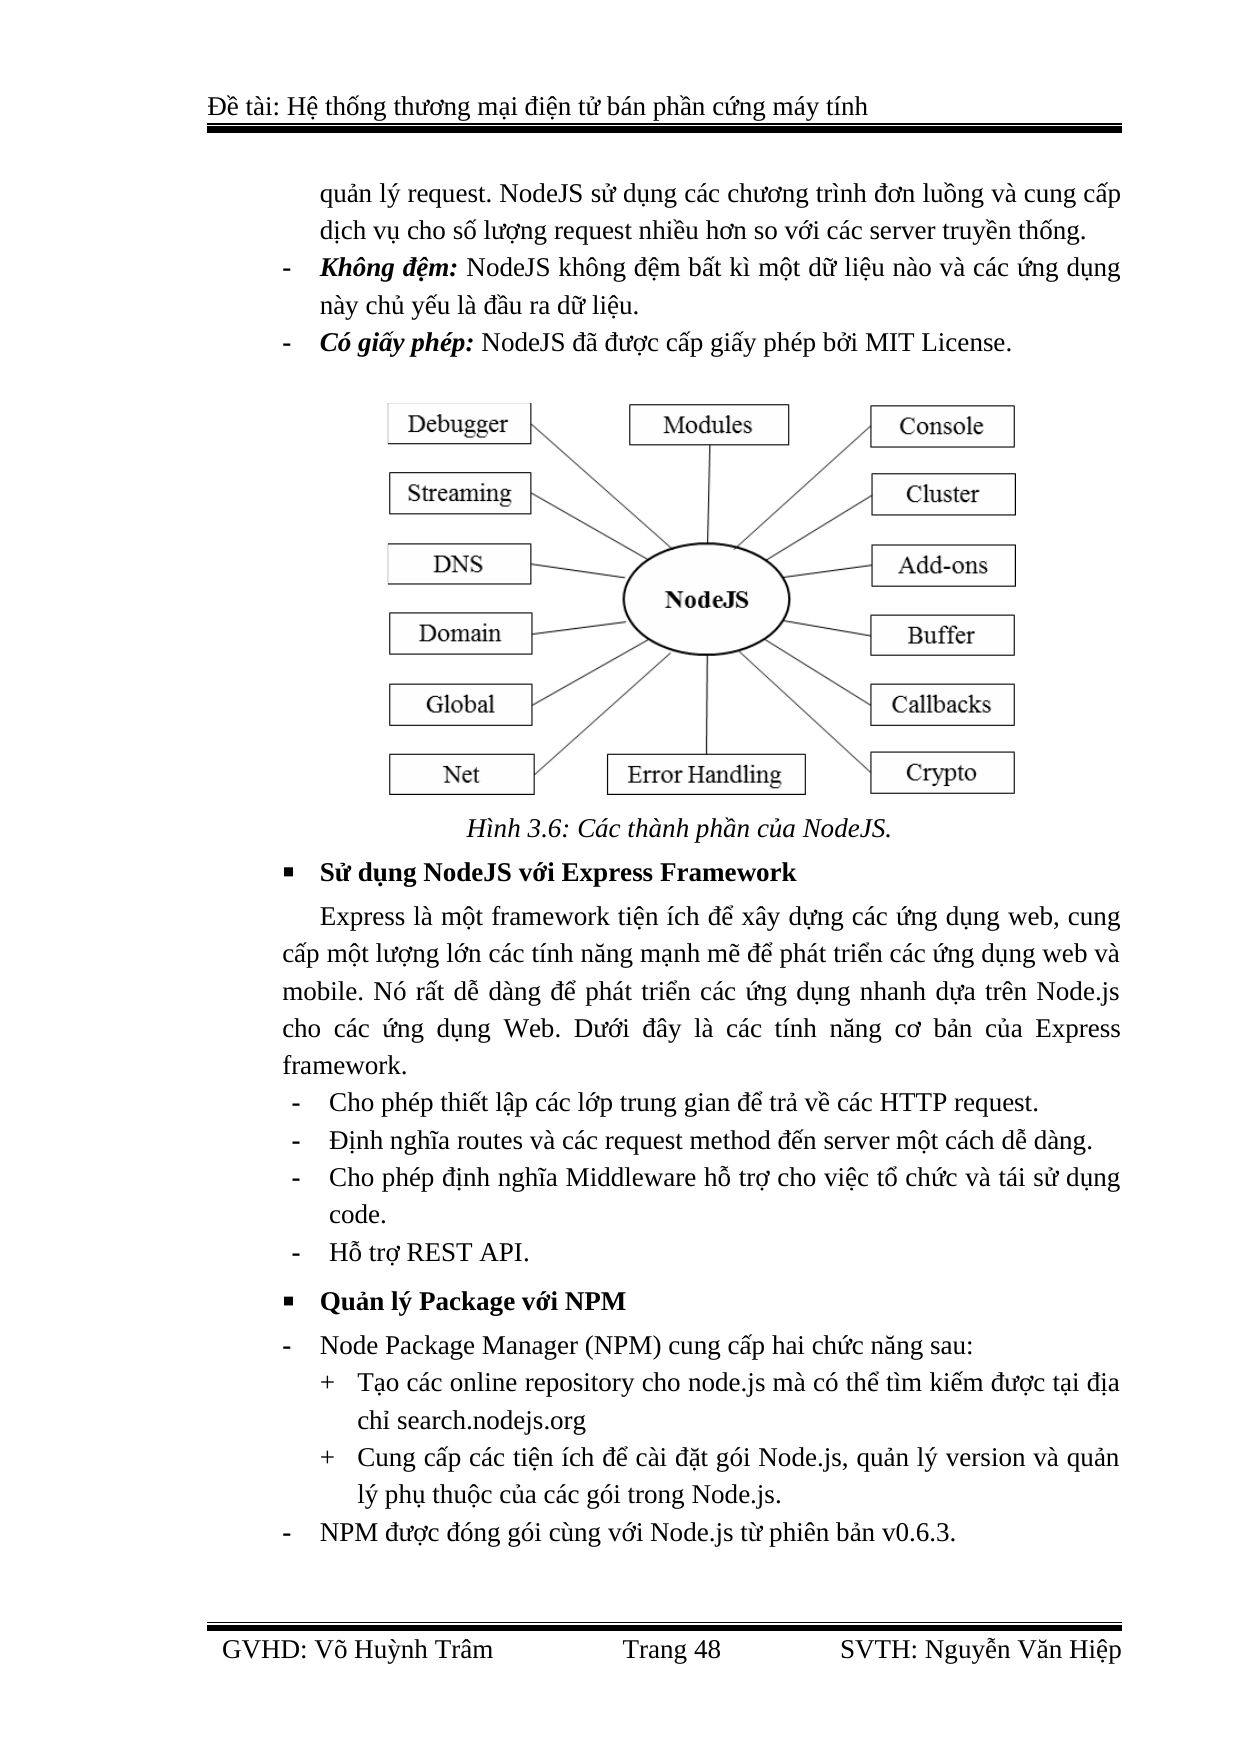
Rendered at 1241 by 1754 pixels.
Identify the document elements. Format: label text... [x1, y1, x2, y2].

list Tạo các online repository cho node.js mà có thể tìm kiếm được tại địa chỉ search.nodejs.org [319, 1366, 1122, 1435]
list Node Package Manager (NPM) cung cấp hai chức năng sau: [282, 1329, 1122, 1360]
list Hỗ trợ REST API. [291, 1236, 1122, 1267]
list Quản lý Package với NPM [282, 1285, 1122, 1317]
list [282, 177, 1122, 245]
picture [387, 403, 1016, 795]
list NPM được đóng gói cùng với Node.js từ phiên bản v0.6.3. [282, 1516, 1122, 1547]
list Không đệm: NodeJS không đệm bất kì một dữ liệu nào và các ứng dụng này chủ yếu là đầu ra dữ liệu. [282, 252, 1122, 320]
list Express là một framework tiện ích để xây dựng các ứng dụng web, cung cấp một lượng lớn các tính năng mạnh mẽ để phát triển các ứng dụng web và mobile. Nó rất dễ dàng để phát triển các ứng dụng nhanh dựa trên Node.js cho các ứng dụng Web. Dưới đây là các tính năng cơ bản của Express framework. [282, 900, 1122, 1080]
list Sử dụng NodeJS với Express Framework [282, 856, 1122, 887]
list Có giấy phép: NodeJS đã được cấp giấy phép bởi MIT License. [282, 326, 1122, 357]
list Cho phép định nghĩa Middleware hỗ trợ cho việc tổ chức và tái sử dụng code. [291, 1161, 1122, 1229]
list Cho phép thiết lập các lớp trung gian để trả về các HTTP request. [291, 1086, 1122, 1118]
list Định nghĩa routes và các request method đến server một cách dễ dàng. [291, 1124, 1122, 1155]
list Cung cấp các tiện ích để cài đặt gói Node.js, quản lý version và quản lý phụ thuộc của các gói trong Node.js. [319, 1441, 1122, 1509]
